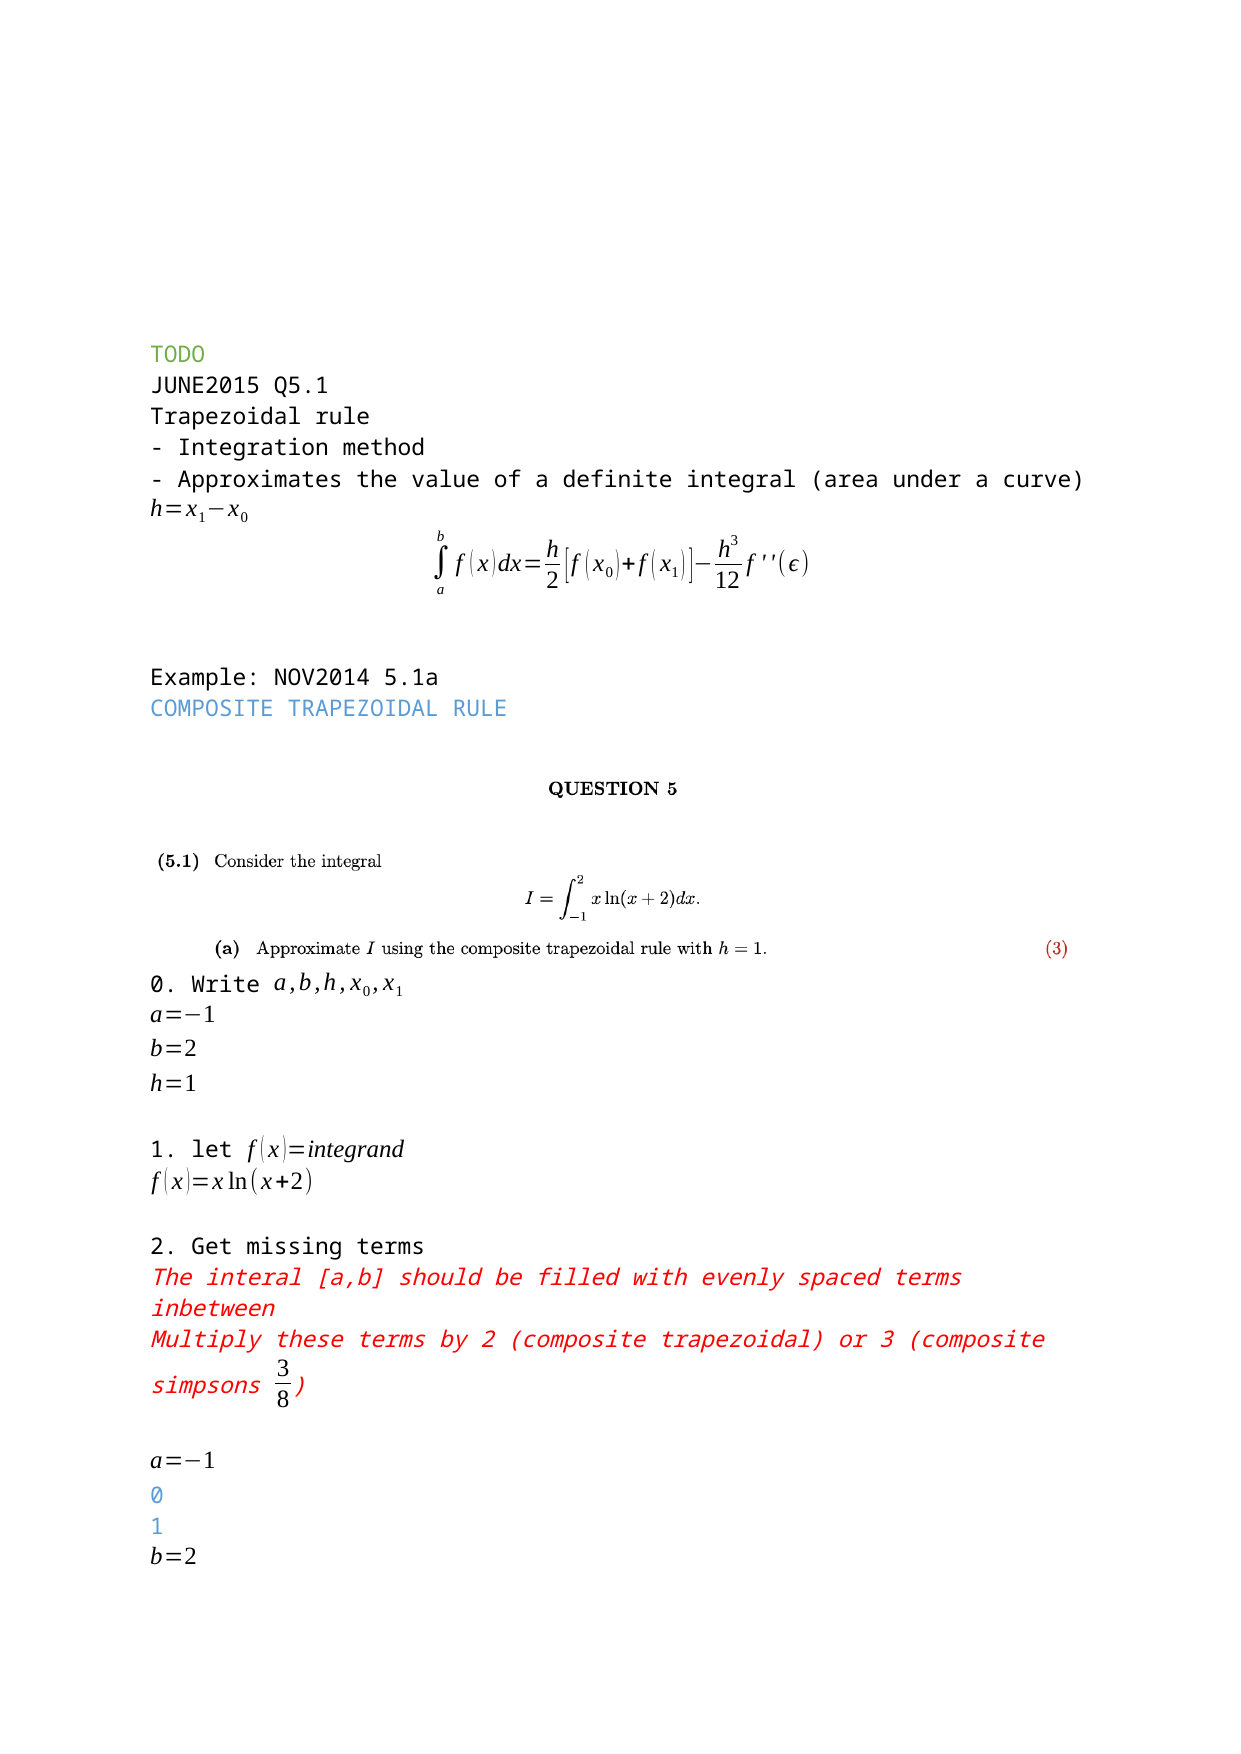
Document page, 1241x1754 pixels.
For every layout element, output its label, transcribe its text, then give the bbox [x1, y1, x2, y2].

text TODO [150, 337, 1090, 369]
text Multiply these terms by 2 (composite trapezoidal) or 3 (composite simpsons ) [150, 1323, 1090, 1414]
text 0 [150, 1479, 1090, 1510]
text 1 [150, 1510, 1090, 1541]
text - Integration method [150, 431, 1090, 462]
text Example: NOV2014 5.1a [150, 661, 1090, 692]
text JUNE2015 Q5.1 [150, 369, 1090, 400]
text 1. let [150, 1133, 1090, 1164]
text 2. Get missing terms [150, 1230, 1090, 1261]
text - Approximates the value of a definite integral (area under a curve) [150, 462, 1090, 494]
text 0. Write [150, 969, 1090, 1000]
text The interal [a,b] should be filled with evenly spaced terms inbetween [150, 1261, 1090, 1323]
text Trapezoidal rule [150, 400, 1090, 431]
picture [150, 723, 1091, 969]
text COMPOSITE TRAPEZOIDAL RULE [150, 692, 1090, 723]
